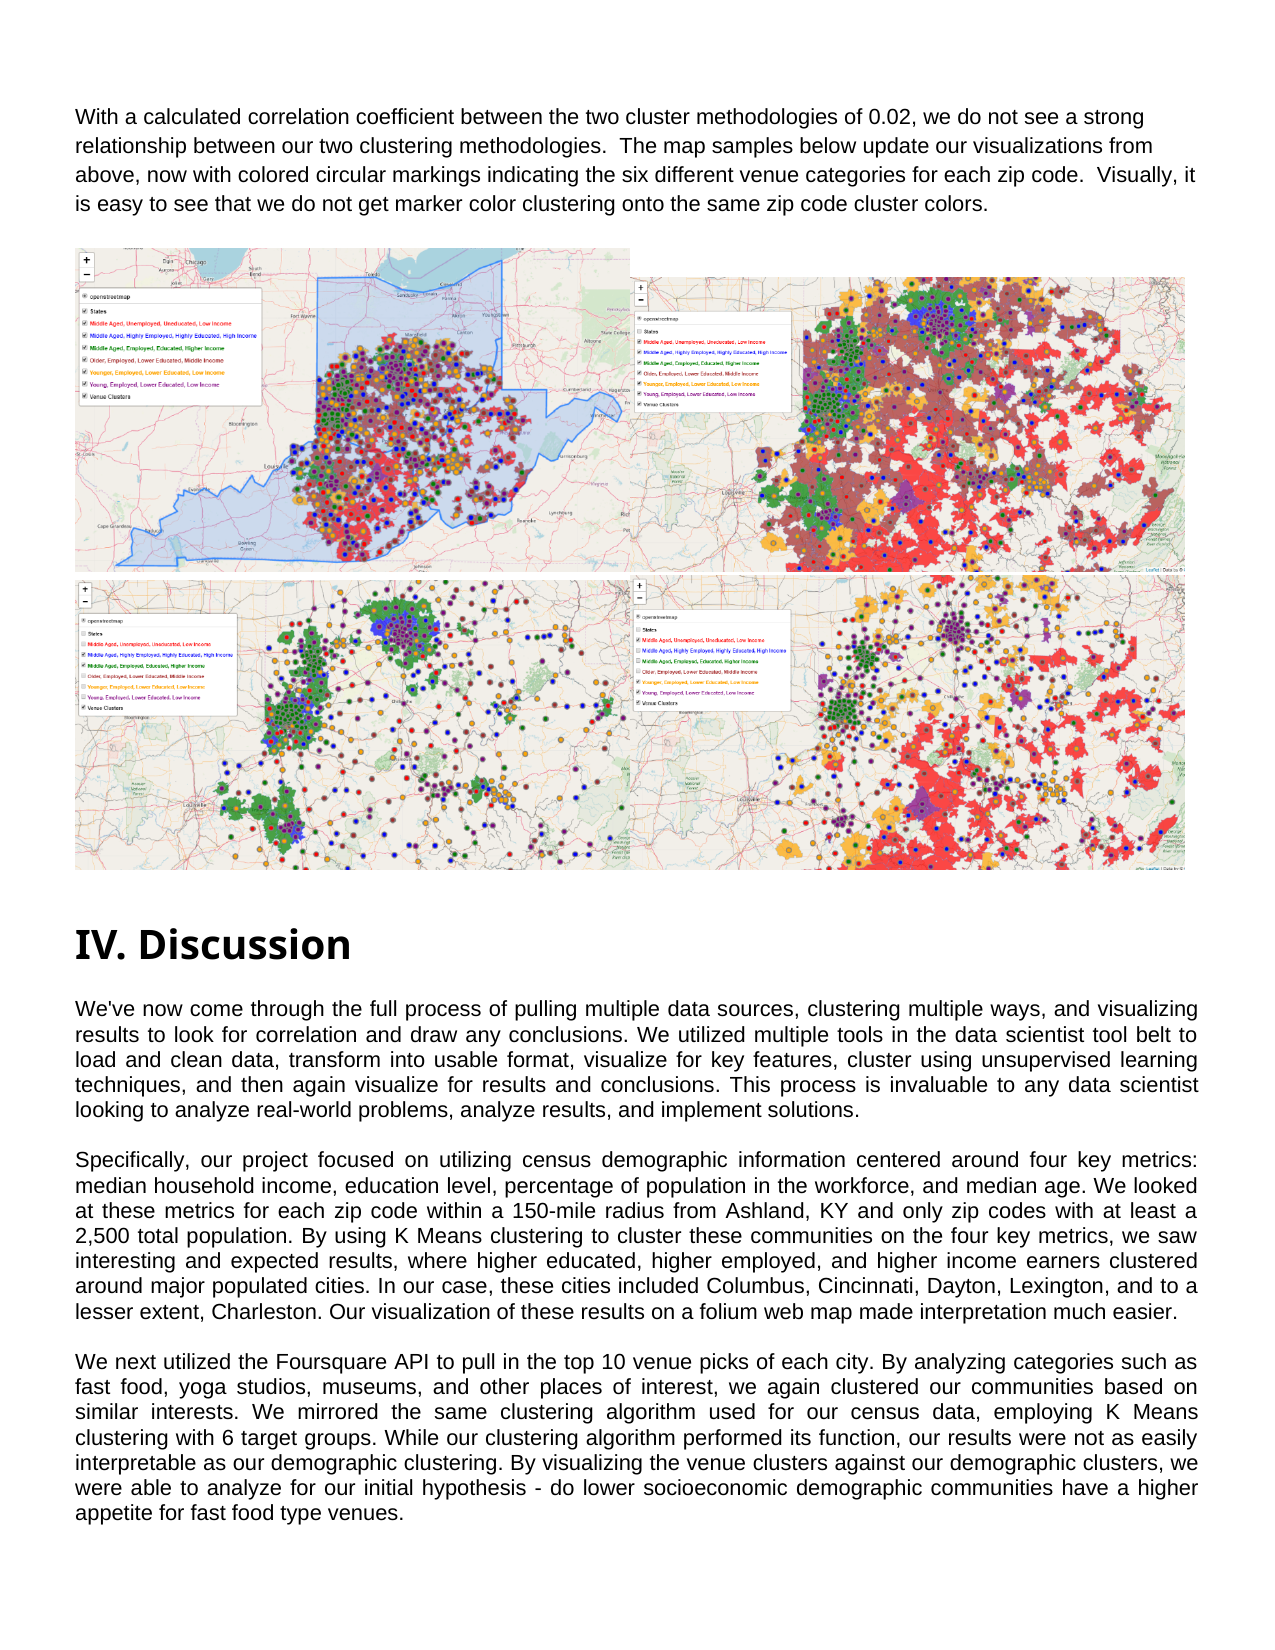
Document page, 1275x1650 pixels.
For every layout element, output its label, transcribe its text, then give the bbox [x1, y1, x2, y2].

picture [75, 575, 1185, 870]
text We next utilized the Foursquare API to pull in the top 10 venue picks of each city. By analyzing categories such as fast food, yoga studios, museums, and other places of interest, we again clustered our communities based on similar interests. We mirrored the same clustering algorithm used for our census data, employing K Means clustering with 6 target groups. While our clustering algorithm performed its function, our results were not as easily interpretable as our demographic clustering. By visualizing the venue clusters against our demographic clusters, we were able to analyze for our initial hypothesis - do lower socioeconomic demographic communities have a higher appetite for fast food type venues. [75, 1349, 1200, 1525]
text Specifically, our project focused on utilizing census demographic information centered around four key metrics: median household income, education level, percentage of population in the workforce, and median age. We looked at these metrics for each zip code within a 150-mile radius from Ashland, KY and only zip codes with at least a 2,500 total population. By using K Means clustering to cluster these communities on the four key metrics, we saw interesting and expected results, where higher educated, higher employed, and higher income earners clustered around major populated cities. In our case, these cities included Columbus, Cincinnati, Dayton, Lexington, and to a lesser extent, Charleston. Our visualization of these results on a folium web map made interpretation much easier. [75, 1147, 1200, 1324]
subtitle IV. Discussion [75, 916, 1200, 971]
text We've now come through the full process of pulling multiple data sources, clustering multiple ways, and visualizing results to look for correlation and draw any conclusions. We utilized multiple tools in the data scientist tool belt to load and clean data, transform into usable format, visualize for key features, cluster using unsupervised learning techniques, and then again visualize for results and conclusions. This process is invaluable to any data scientist looking to analyze real-world problems, analyze results, and implement solutions. [75, 996, 1200, 1122]
text With a calculated correlation coefficient between the two cluster methodologies of 0.02, we do not see a strong relationship between our two clustering methodologies. The map samples below update our visualizations from above, now with colored circular markings indicating the six different venue categories for each zip code. Visually, it is easy to see that we do not get marker color clustering onto the same zip code cluster colors. [75, 104, 1200, 216]
picture [75, 248, 1185, 572]
